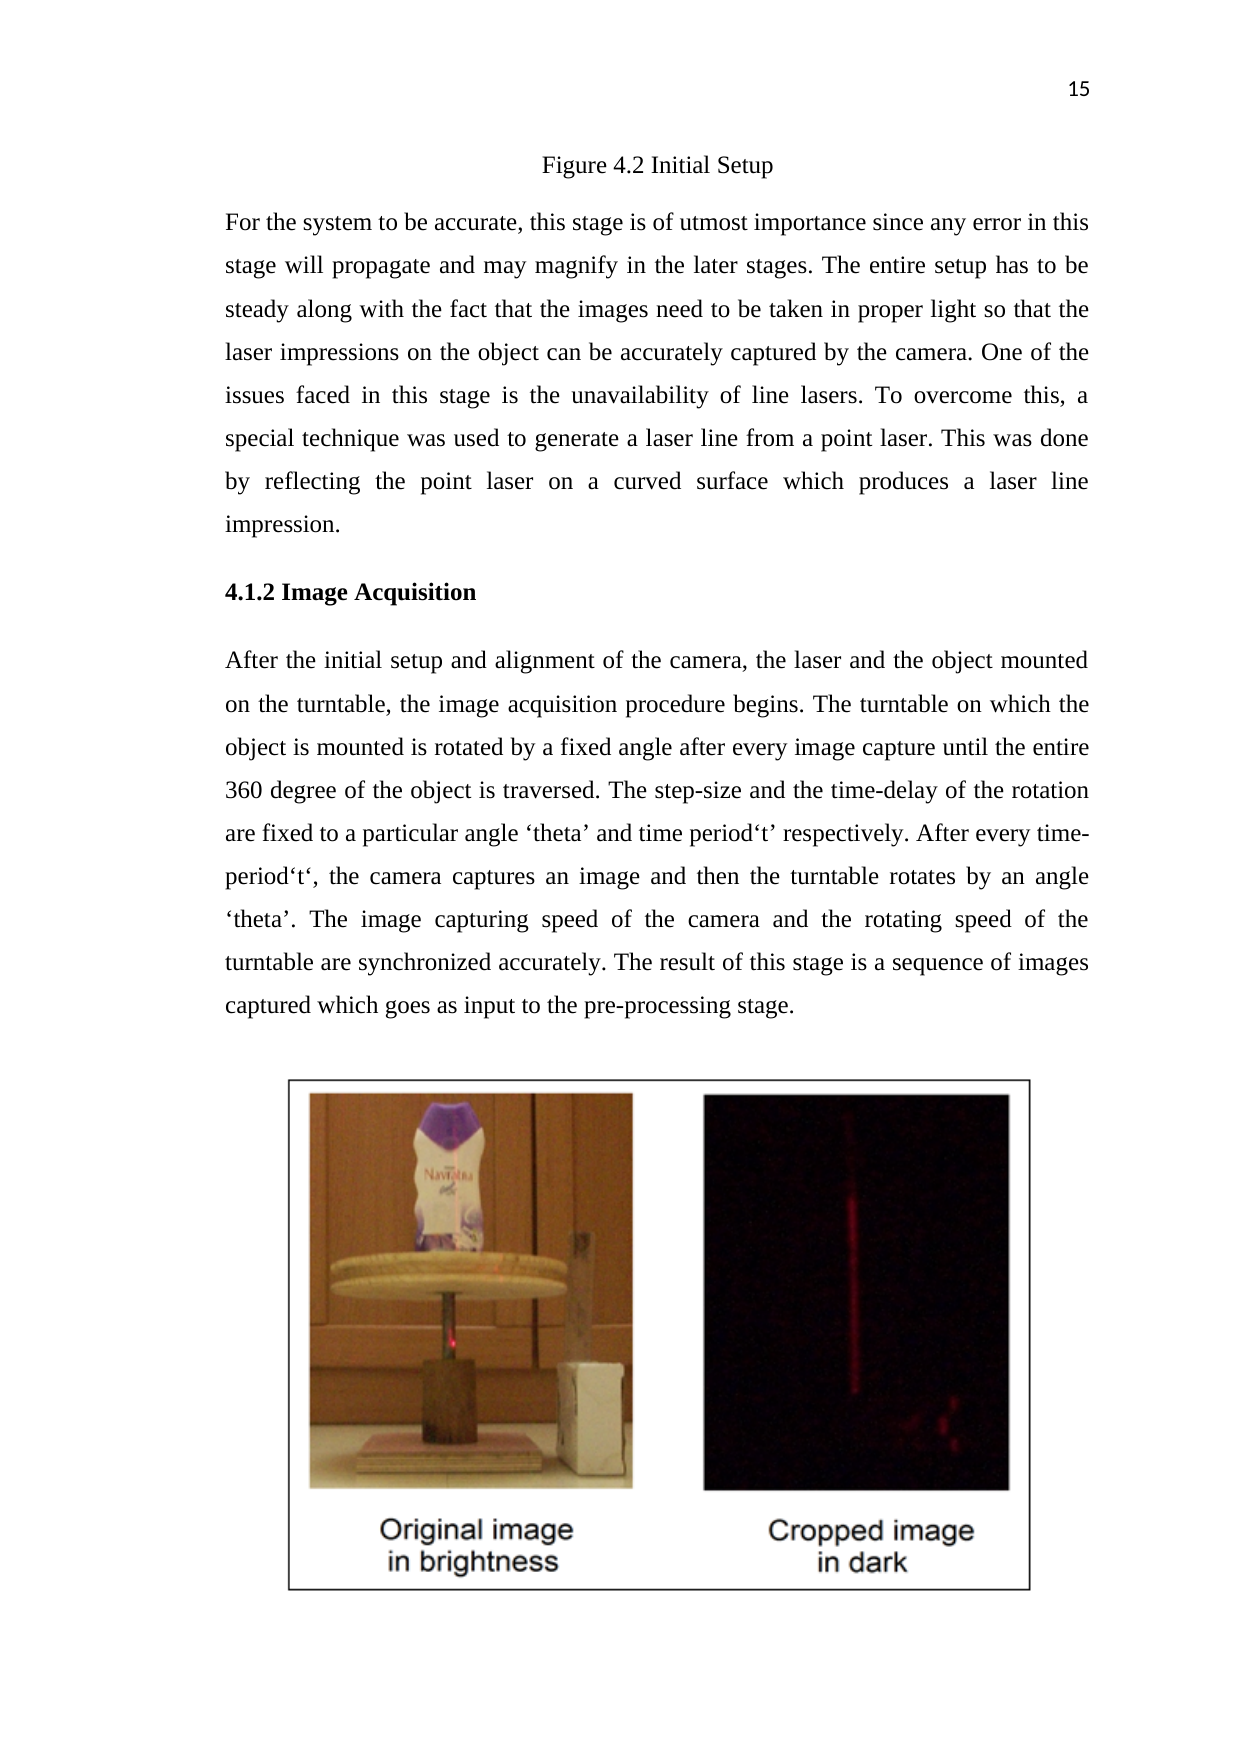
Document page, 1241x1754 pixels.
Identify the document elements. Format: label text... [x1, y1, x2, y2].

text Figure 4.2 Initial Setup [225, 150, 1090, 179]
text 4.1.2 Image Acquisition [225, 577, 1090, 606]
text For the system to be accurate, this stage is of utmost importance since any error in this stage will propagate and may magnify in the later stages. The entire setup has to be steady along with the fact that the images need to be taken in proper light so that the laser impressions on the object can be accurately captured by the camera. One of the issues faced in this stage is the unavailability of line lasers. To overcome this, a special technique was used to generate a laser line from a point laser. This was done by reflecting the point laser on a curved surface which produces a laser line impression. [225, 207, 1090, 538]
list After the initial setup and alignment of the camera, the laser and the object mounted on the turntable, the image acquisition procedure begins. The turntable on which the object is mounted is rotated by a fixed angle after every image capture until the entire 360 degree of the object is traversed. The step-size and the time-delay of the rotation are fixed to a particular angle ‘theta’ and time period‘t’ respectively. After every time-period‘t‘, the camera captures an image and then the turntable rotates by an angle ‘theta’. The image capturing speed of the camera and the rotating speed of the turntable are synchronized accurately. The result of this stage is a sequence of images captured which goes as input to the pre-processing stage. [225, 646, 1090, 1019]
picture [279, 1075, 1037, 1597]
